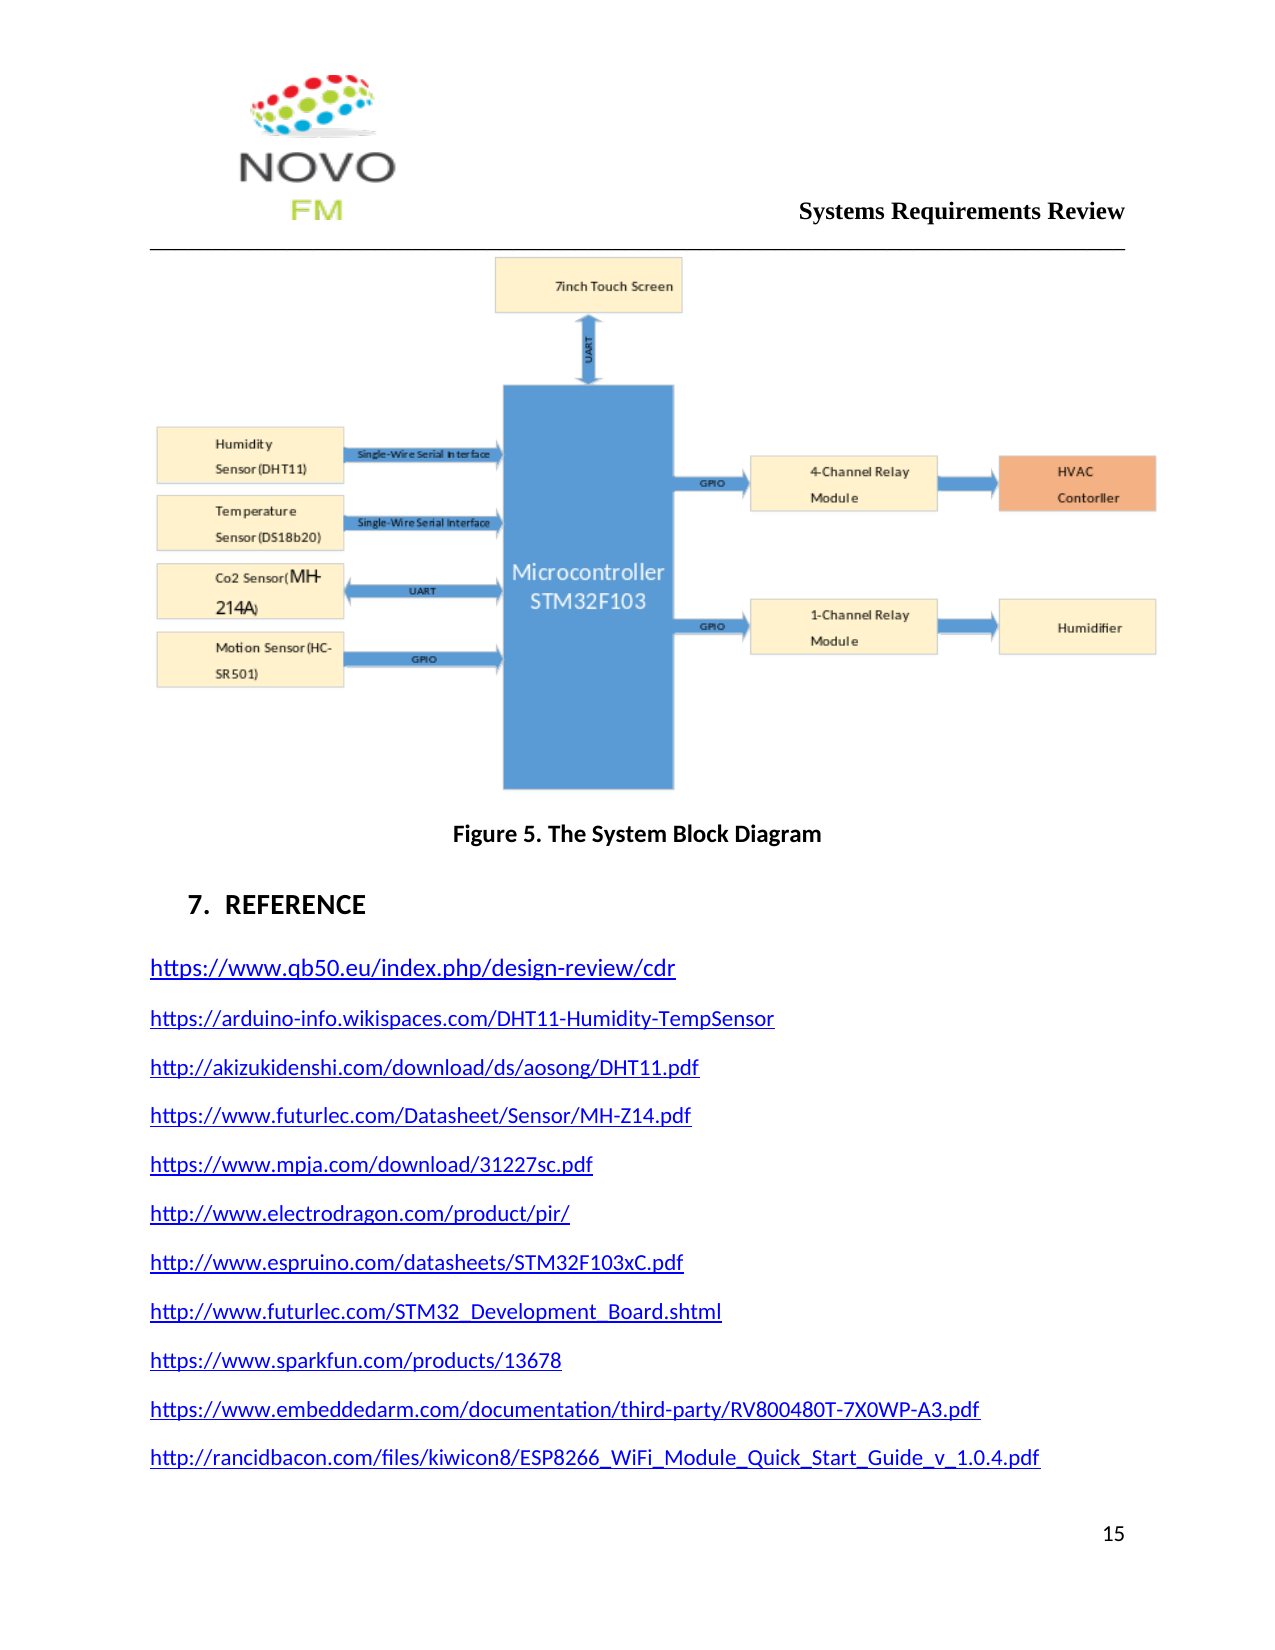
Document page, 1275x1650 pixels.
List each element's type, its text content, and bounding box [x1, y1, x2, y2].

text https://www.sparkfun.com/products/13678 [150, 1346, 1125, 1374]
text https://arduino-info.wikispaces.com/DHT11-Humidity-TempSensor [150, 1004, 1125, 1032]
text https://www.mpja.com/download/31227sc.pdf [150, 1150, 1125, 1178]
text Figure 5. The System Block Diagram [150, 818, 1125, 848]
text http://www.electrodragon.com/product/pir/ [150, 1199, 1125, 1227]
text http://rancidbacon.com/files/kiwicon8/ESP8266_WiFi_Module_Quick_Start_Guide_v_1.0.4.pdf [150, 1443, 1125, 1472]
text https://www.futurlec.com/Datasheet/Sensor/MH-Z14.pdf [150, 1102, 1125, 1129]
text http://www.futurlec.com/STM32_Development_Board.shtml [150, 1297, 1125, 1325]
text https://www.embeddedarm.com/documentation/third-party/RV800480T-7X0WP-A3.pdf [150, 1395, 1125, 1423]
picture [150, 75, 487, 220]
text http://www.espruino.com/datasheets/STM32F103xC.pdf [150, 1248, 1125, 1276]
text https://www.qb50.eu/index.php/design-review/cdr [150, 952, 1125, 983]
text http://akizukidenshi.com/download/ds/aosong/DHT11.pdf [150, 1053, 1125, 1081]
subtitle Reference [187, 886, 1125, 922]
